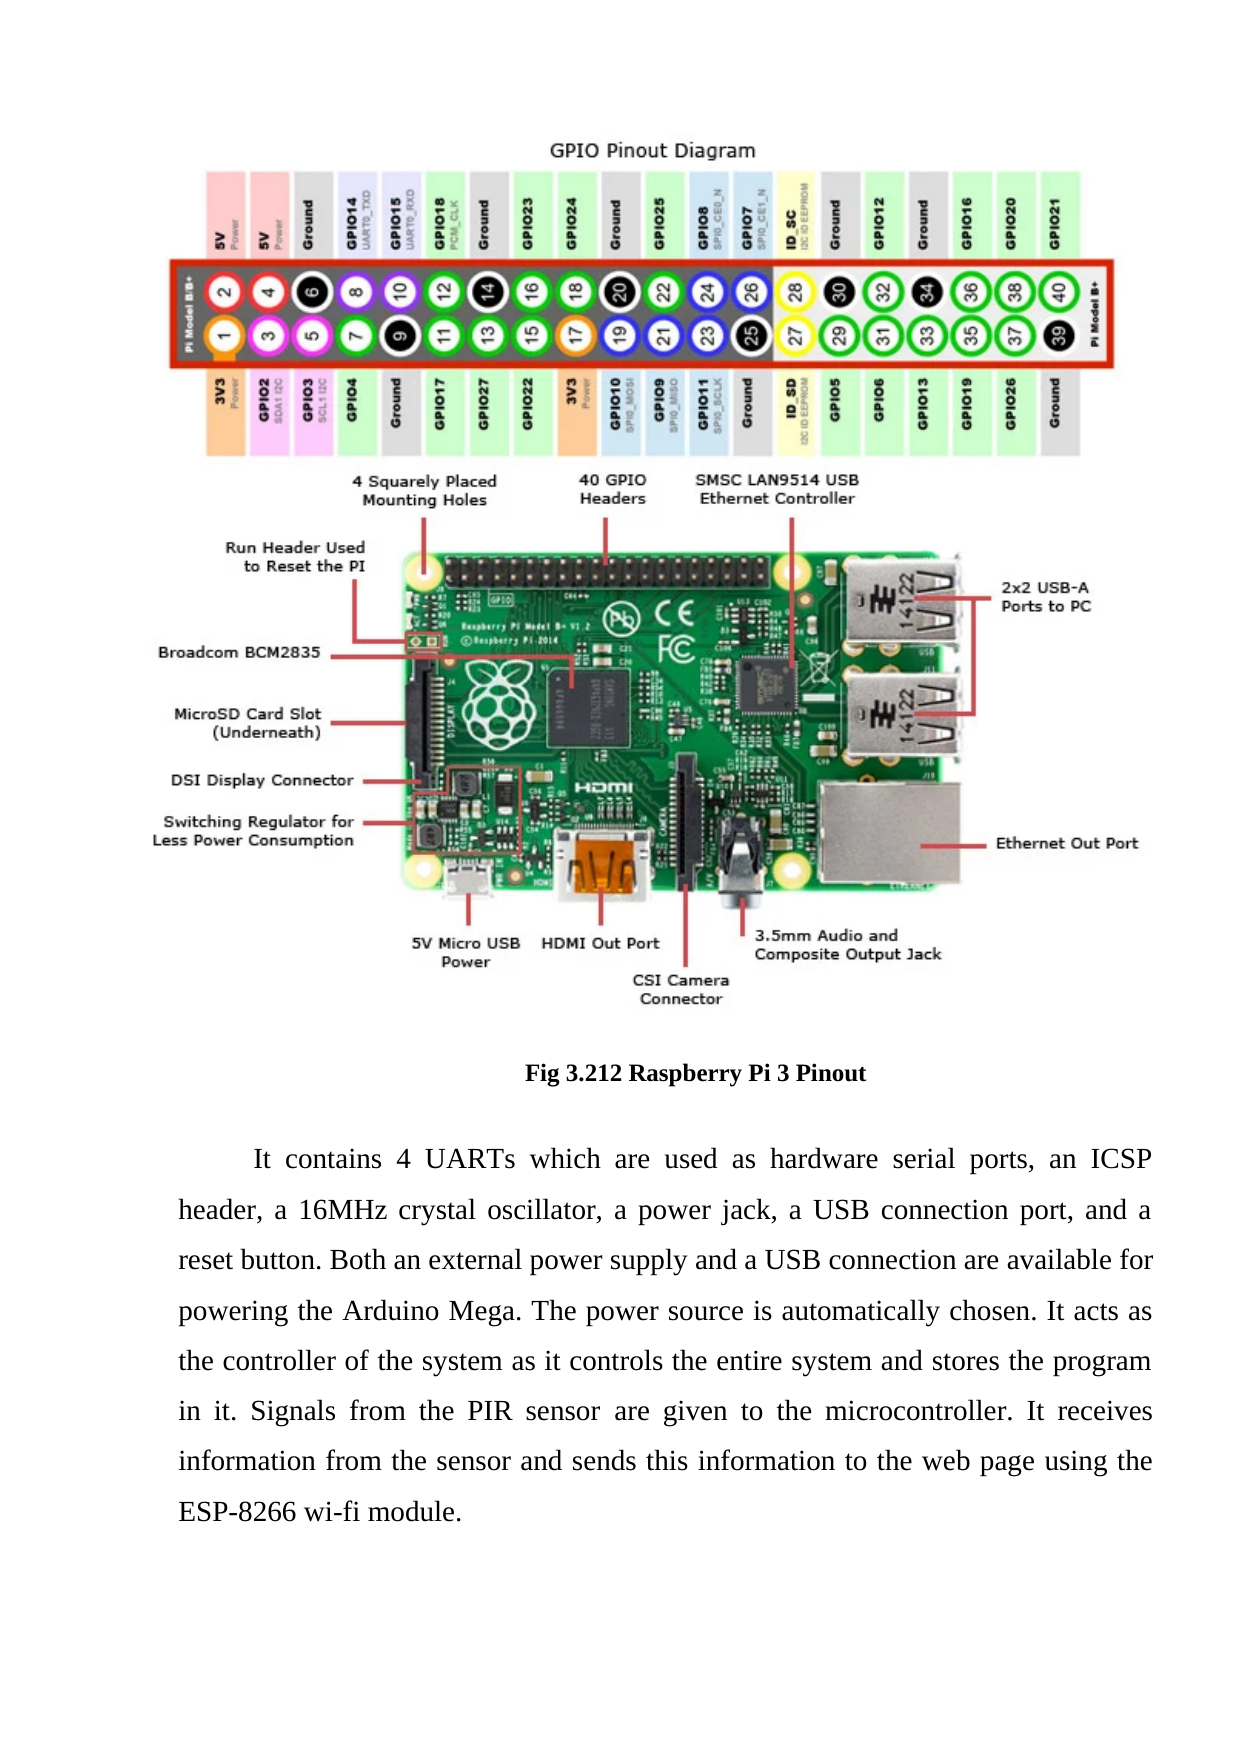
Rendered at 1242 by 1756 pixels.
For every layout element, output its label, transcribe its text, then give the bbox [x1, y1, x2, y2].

subtitle Fig 3.212 Raspberry Pi 3 Pinout [141, 1058, 1171, 1087]
picture [140, 133, 1147, 1012]
text It contains 4 UARTs which are used as hardware serial ports, an ICSP header, a 16MHz crystal oscillator, a power jack, a USB connection port, and a reset button. Both an external power supply and a USB connection are available for powering the Arduino Mega. The power source is automatically chosen. It acts as the controller of the system as it controls the entire system and stores the program in it. Signals from the PIR sensor are given to the microcontroller. It receives information from the sensor and sends this information to the web page using the ESP-8266 wi-fi module. [178, 1142, 1154, 1527]
